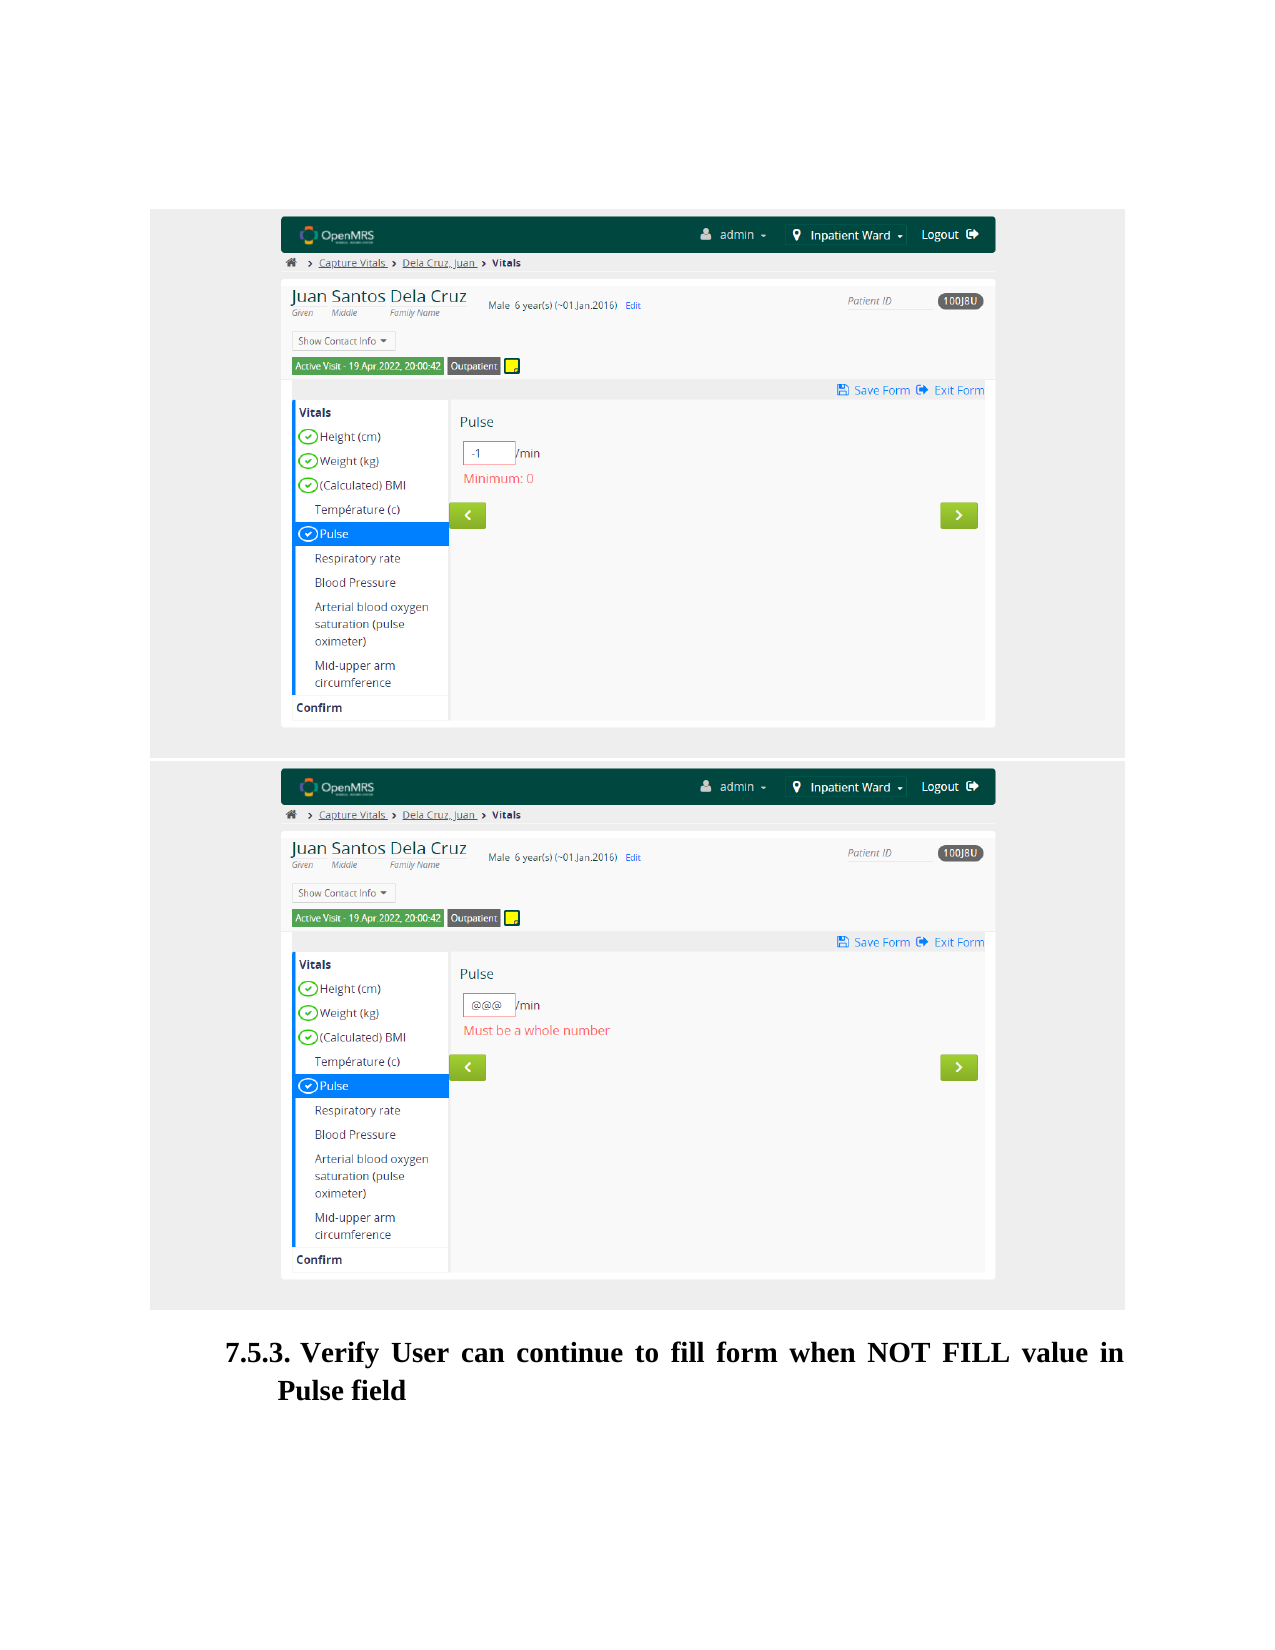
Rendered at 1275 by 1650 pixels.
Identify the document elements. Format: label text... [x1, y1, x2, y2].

list Verify User can continue to fill form when NOT FILL value in Pulse field [225, 1335, 1125, 1407]
picture [150, 209, 1125, 758]
picture [150, 761, 1125, 1310]
